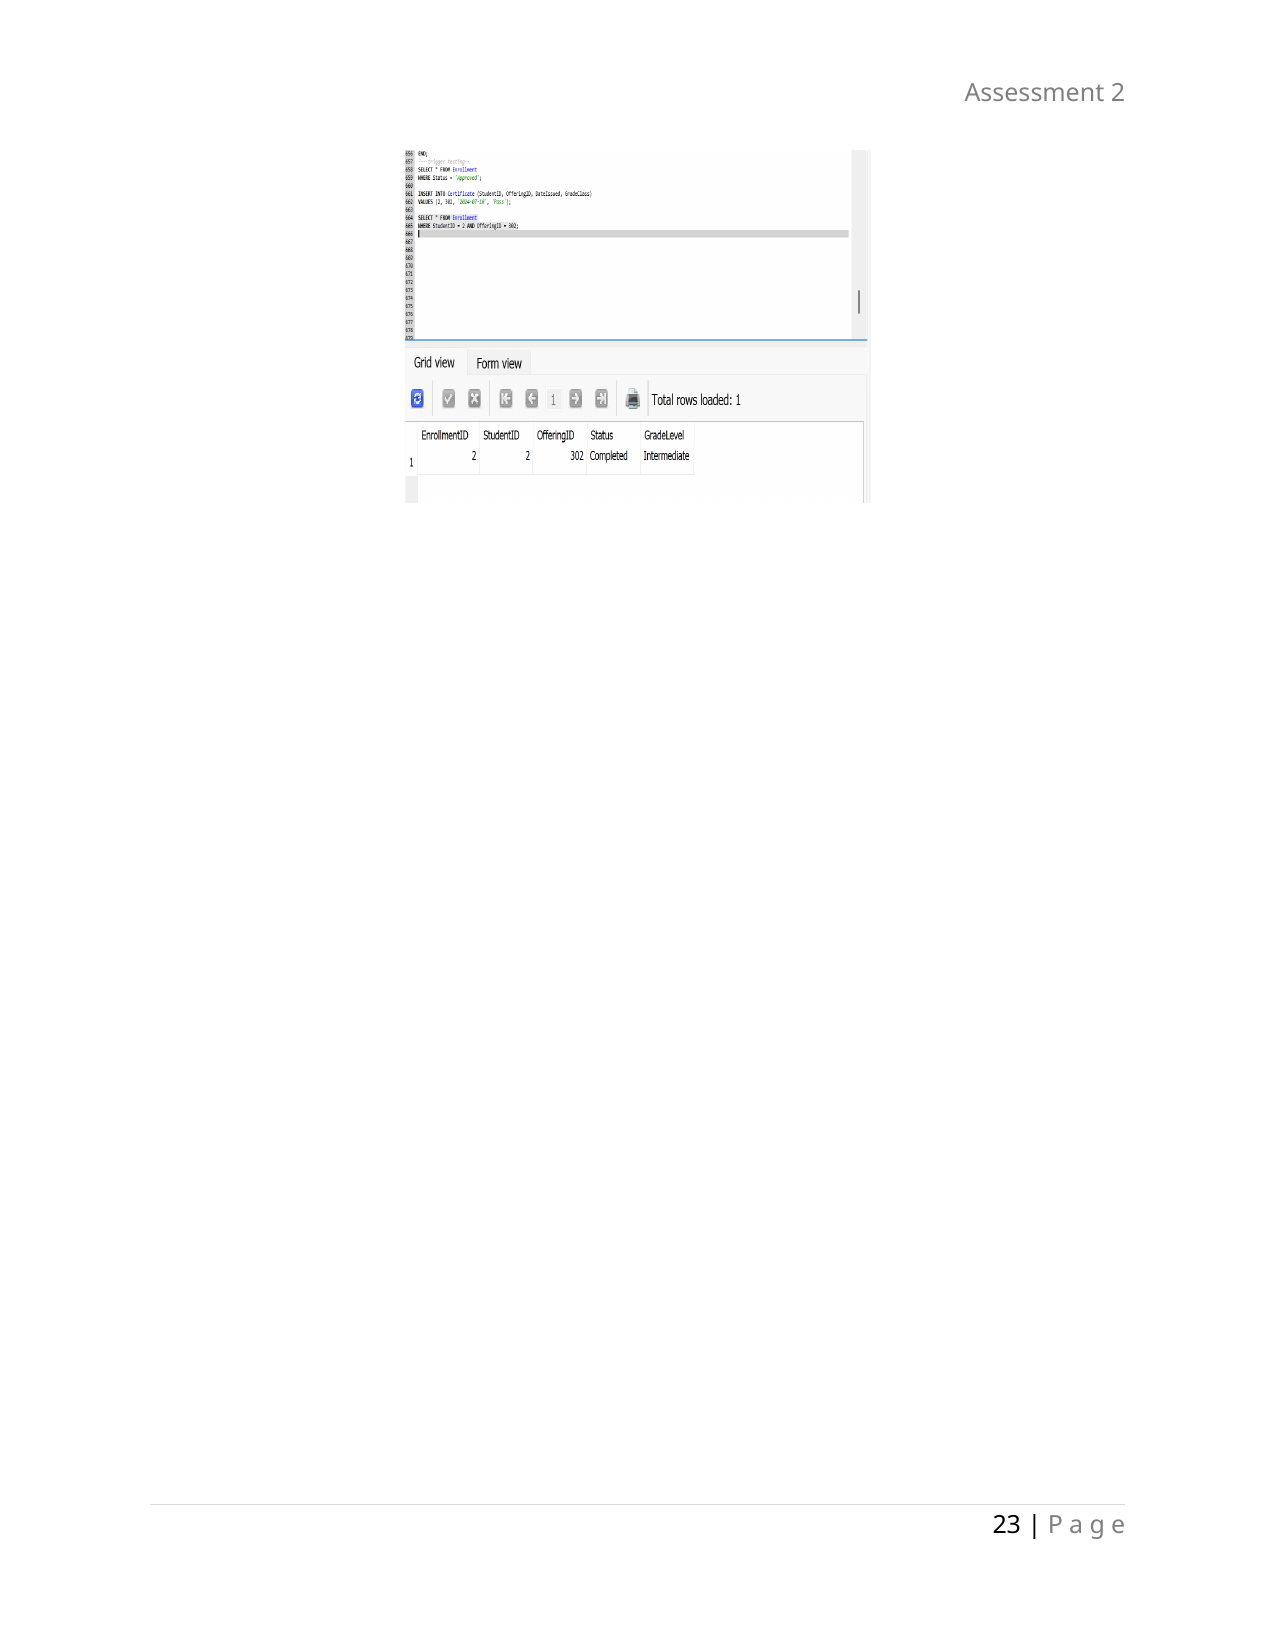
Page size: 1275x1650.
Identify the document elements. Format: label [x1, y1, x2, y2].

picture [404, 150, 871, 503]
